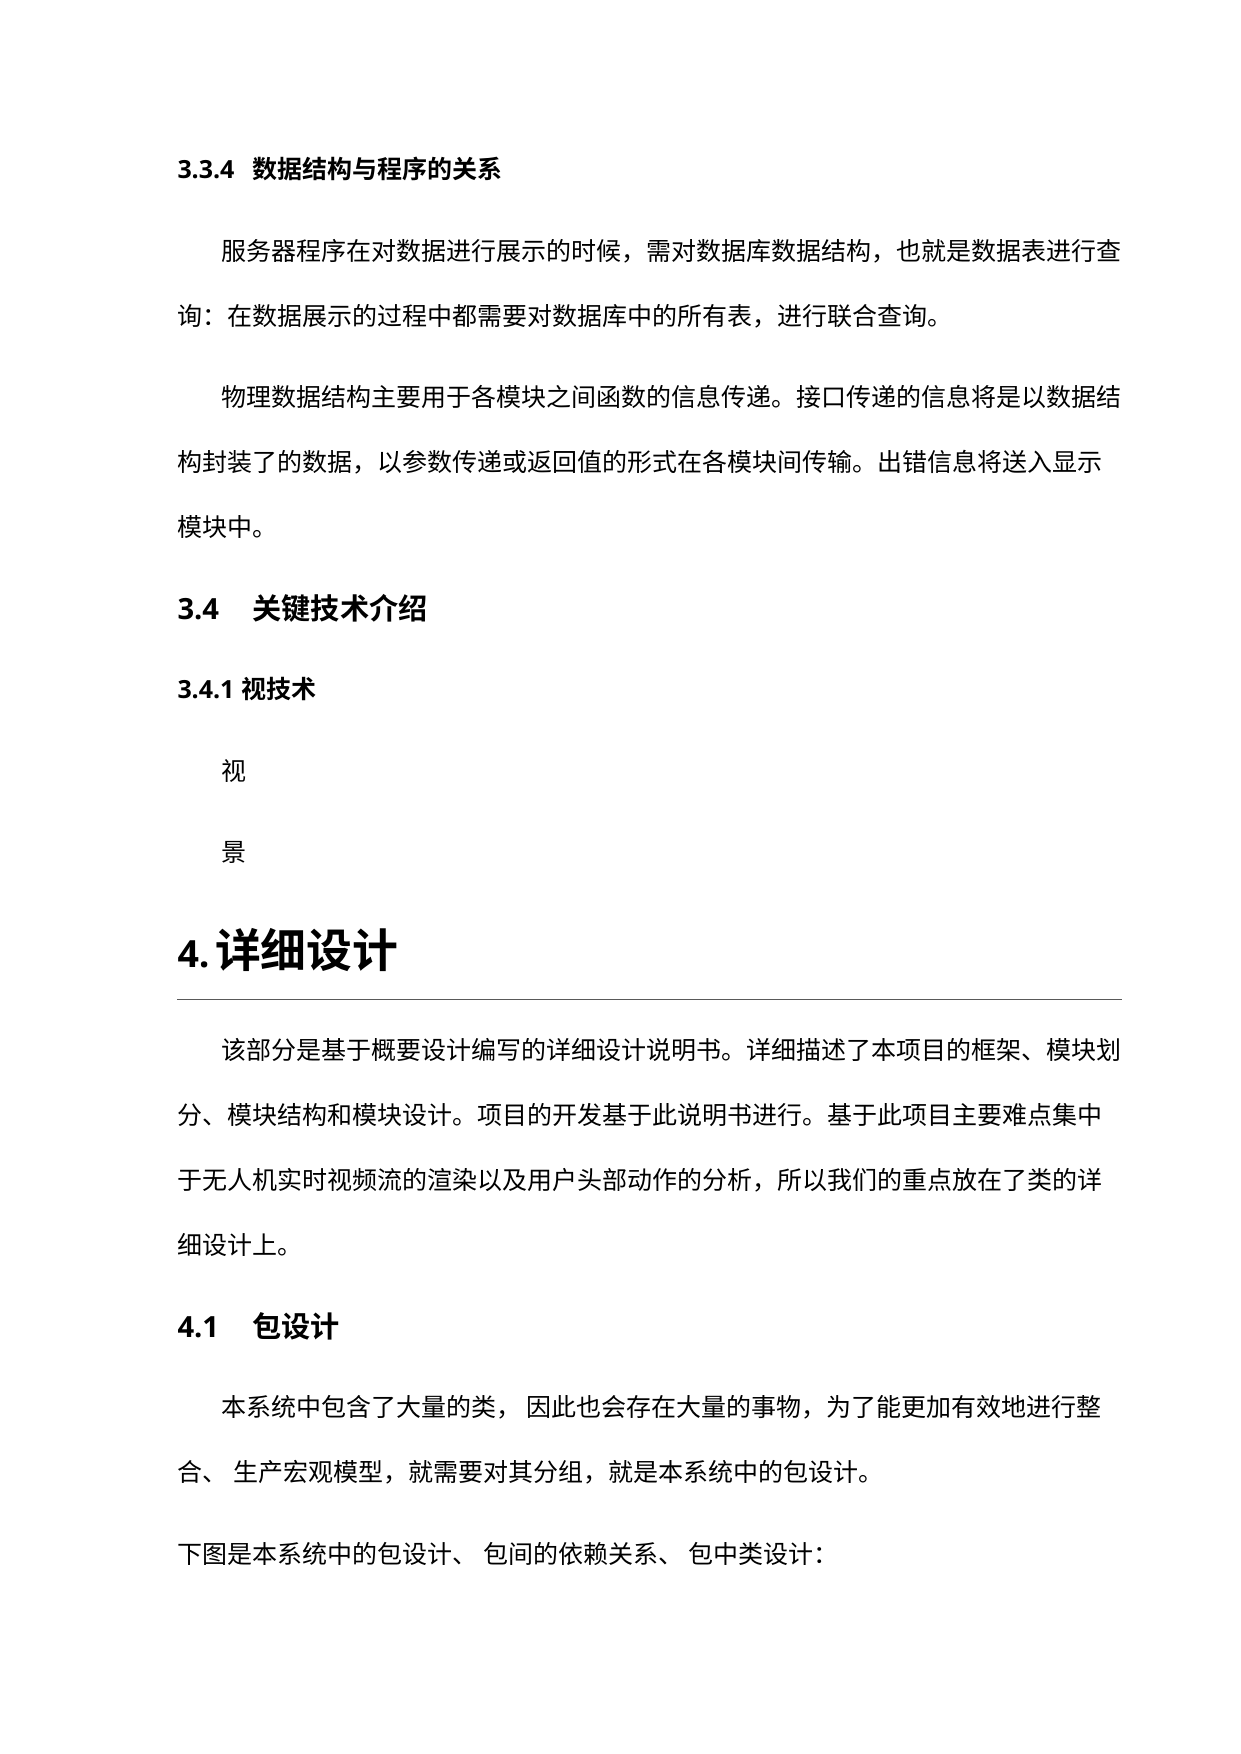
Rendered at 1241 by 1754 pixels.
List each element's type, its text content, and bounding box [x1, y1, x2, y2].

subtitle 3.4.1 视技术 [177, 655, 1122, 720]
text 景 [177, 818, 1122, 883]
text 物理数据结构主要用于各模块之间函数的信息传递。接口传递的信息将是以数据结构封装了的数据，以参数传递或返回值的形式在各模块间传输。出错信息将送入显示模块中。 [177, 363, 1122, 558]
subtitle 数据结构与程序的关系 [177, 135, 1122, 200]
subtitle 包设计 [177, 1292, 1122, 1357]
text 该部分是基于概要设计编写的详细设计说明书。详细描述了本项目的框架、模块划分、模块结构和模块设计。项目的开发基于此说明书进行。基于此项目主要难点集中于无人机实时视频流的渲染以及用户头部动作的分析，所以我们的重点放在了类的详细设计上。 [177, 1016, 1122, 1276]
subtitle 关键技术介绍 [177, 574, 1122, 639]
subtitle 详细设计 [177, 899, 1122, 999]
text 服务器程序在对数据进行展示的时候，需对数据库数据结构，也就是数据表进行查询：在数据展示的过程中都需要对数据库中的所有表，进行联合查询。 [177, 217, 1122, 347]
text 视 [177, 737, 1122, 802]
text 下图是本系统中的包设计、 包间的依赖关系、 包中类设计： [177, 1520, 1122, 1585]
text 本系统中包含了大量的类， 因此也会存在大量的事物，为了能更加有效地进行整合、 生产宏观模型，就需要对其分组，就是本系统中的包设计。 [177, 1373, 1122, 1503]
